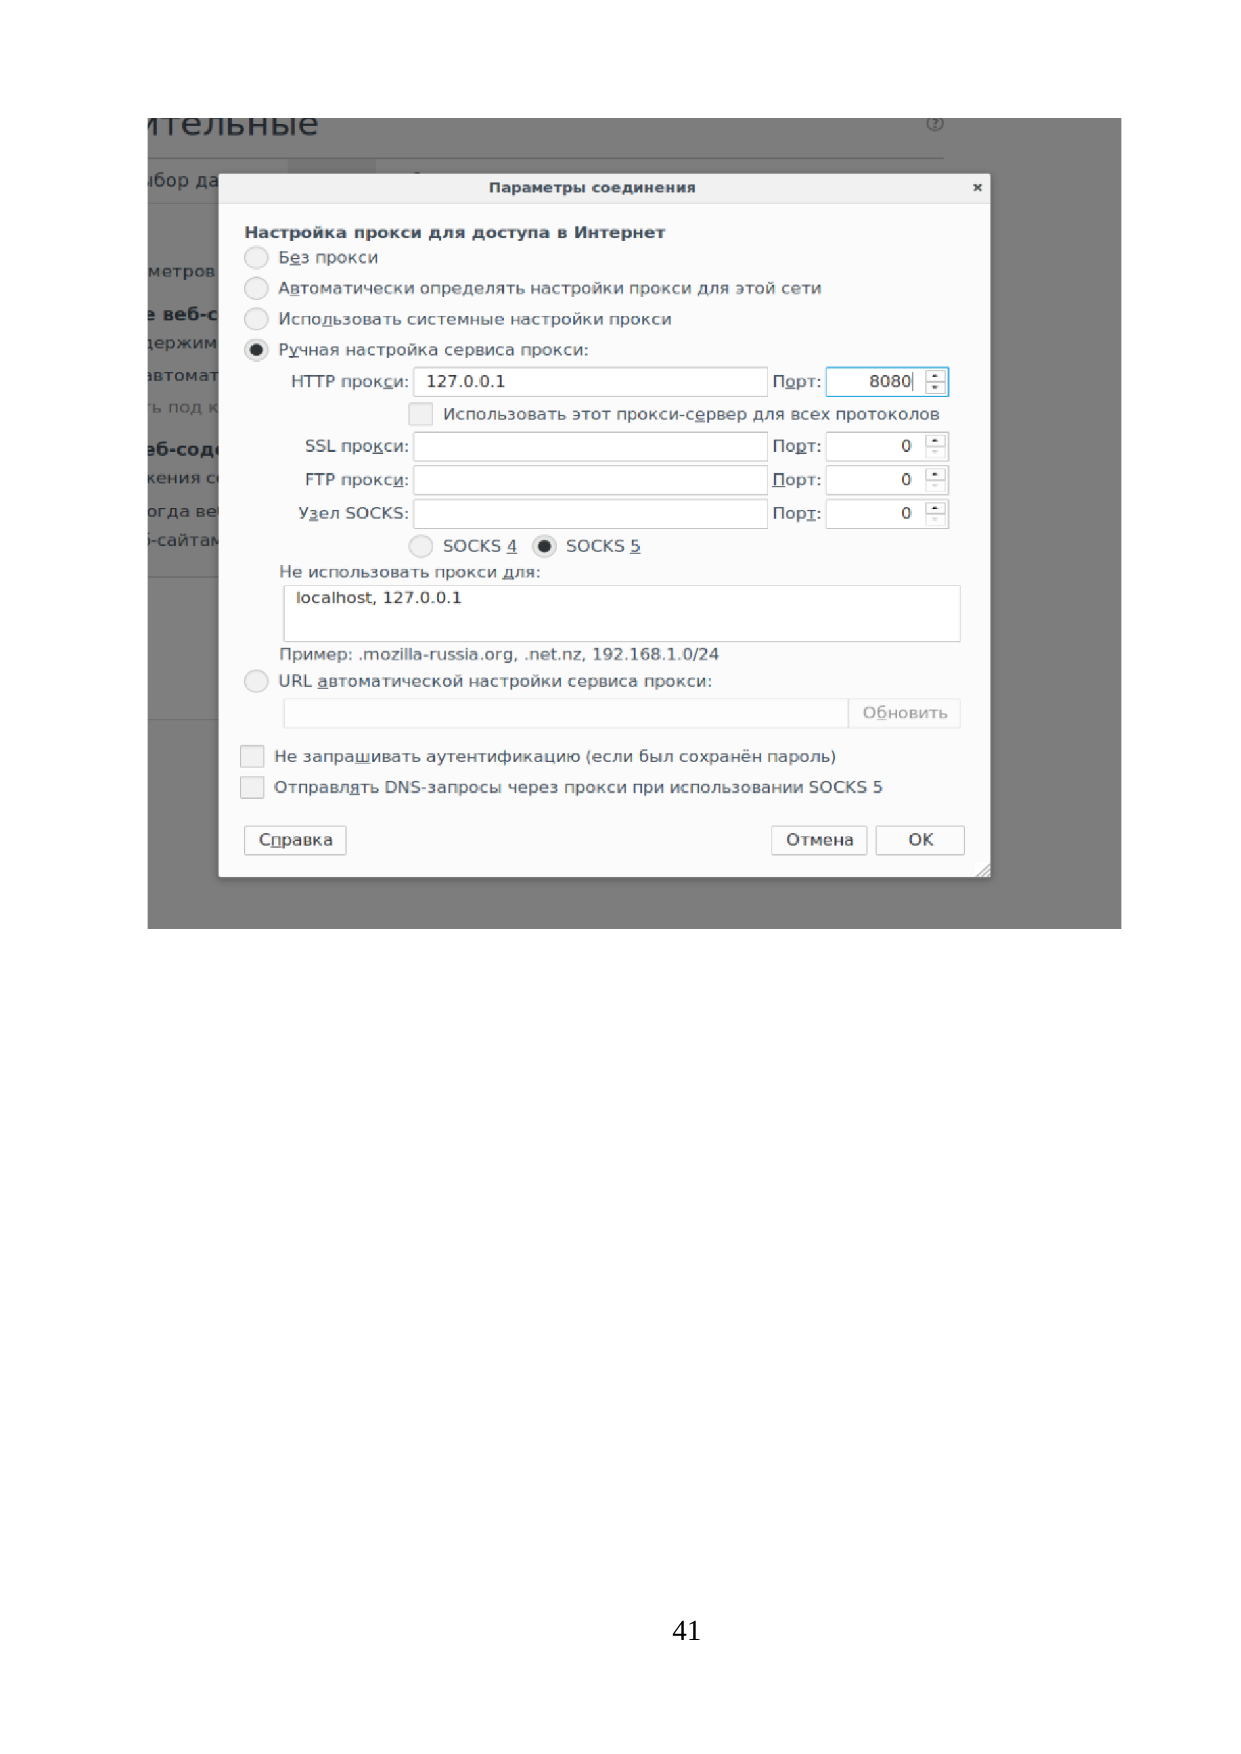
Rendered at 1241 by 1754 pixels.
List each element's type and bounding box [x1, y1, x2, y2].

picture [147, 118, 1122, 929]
